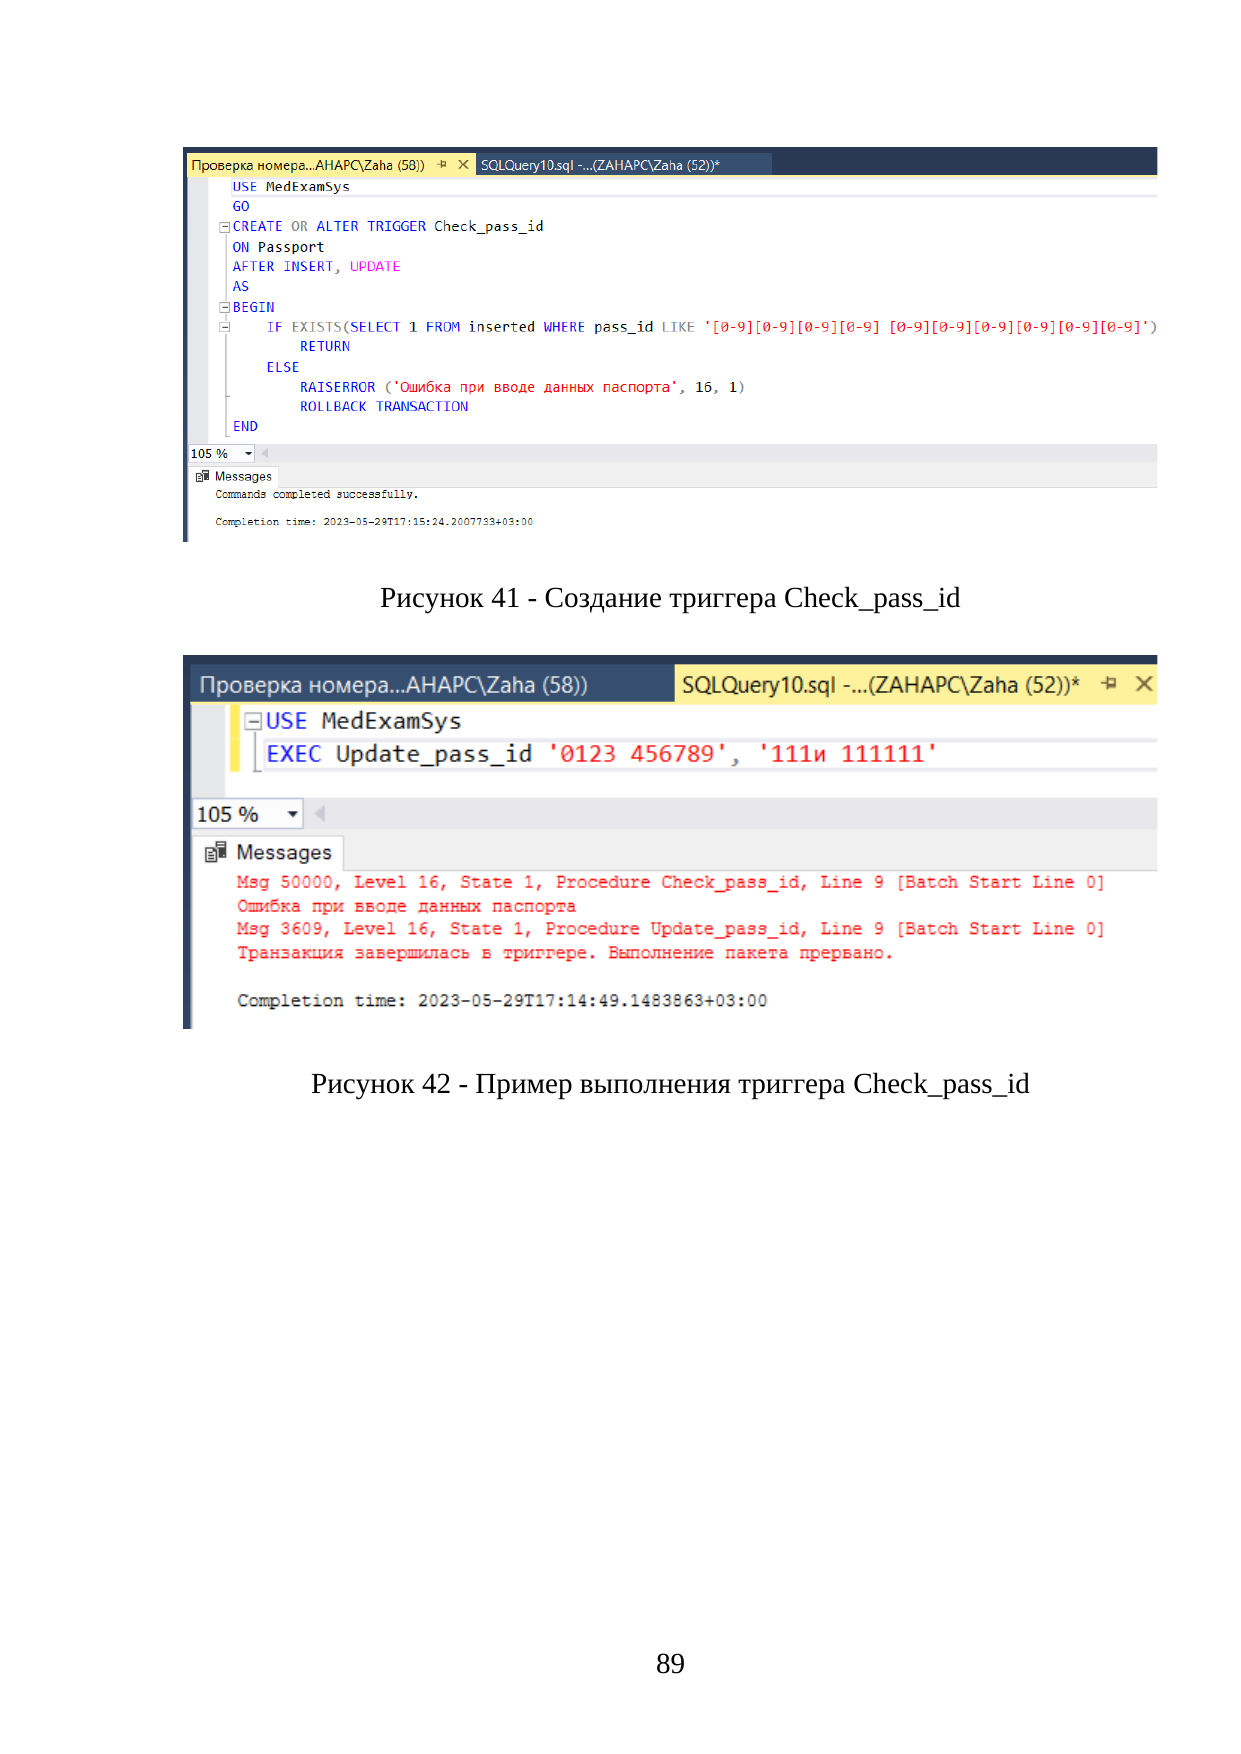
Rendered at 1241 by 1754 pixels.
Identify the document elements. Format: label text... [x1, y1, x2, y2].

picture [183, 147, 1158, 542]
text Рисунок 42 - Пример выполнения триггера Check_pass_id [177, 1066, 1163, 1100]
picture [183, 655, 1158, 1029]
text Рисунок 41 - Создание триггера Check_pass_id [177, 580, 1163, 613]
